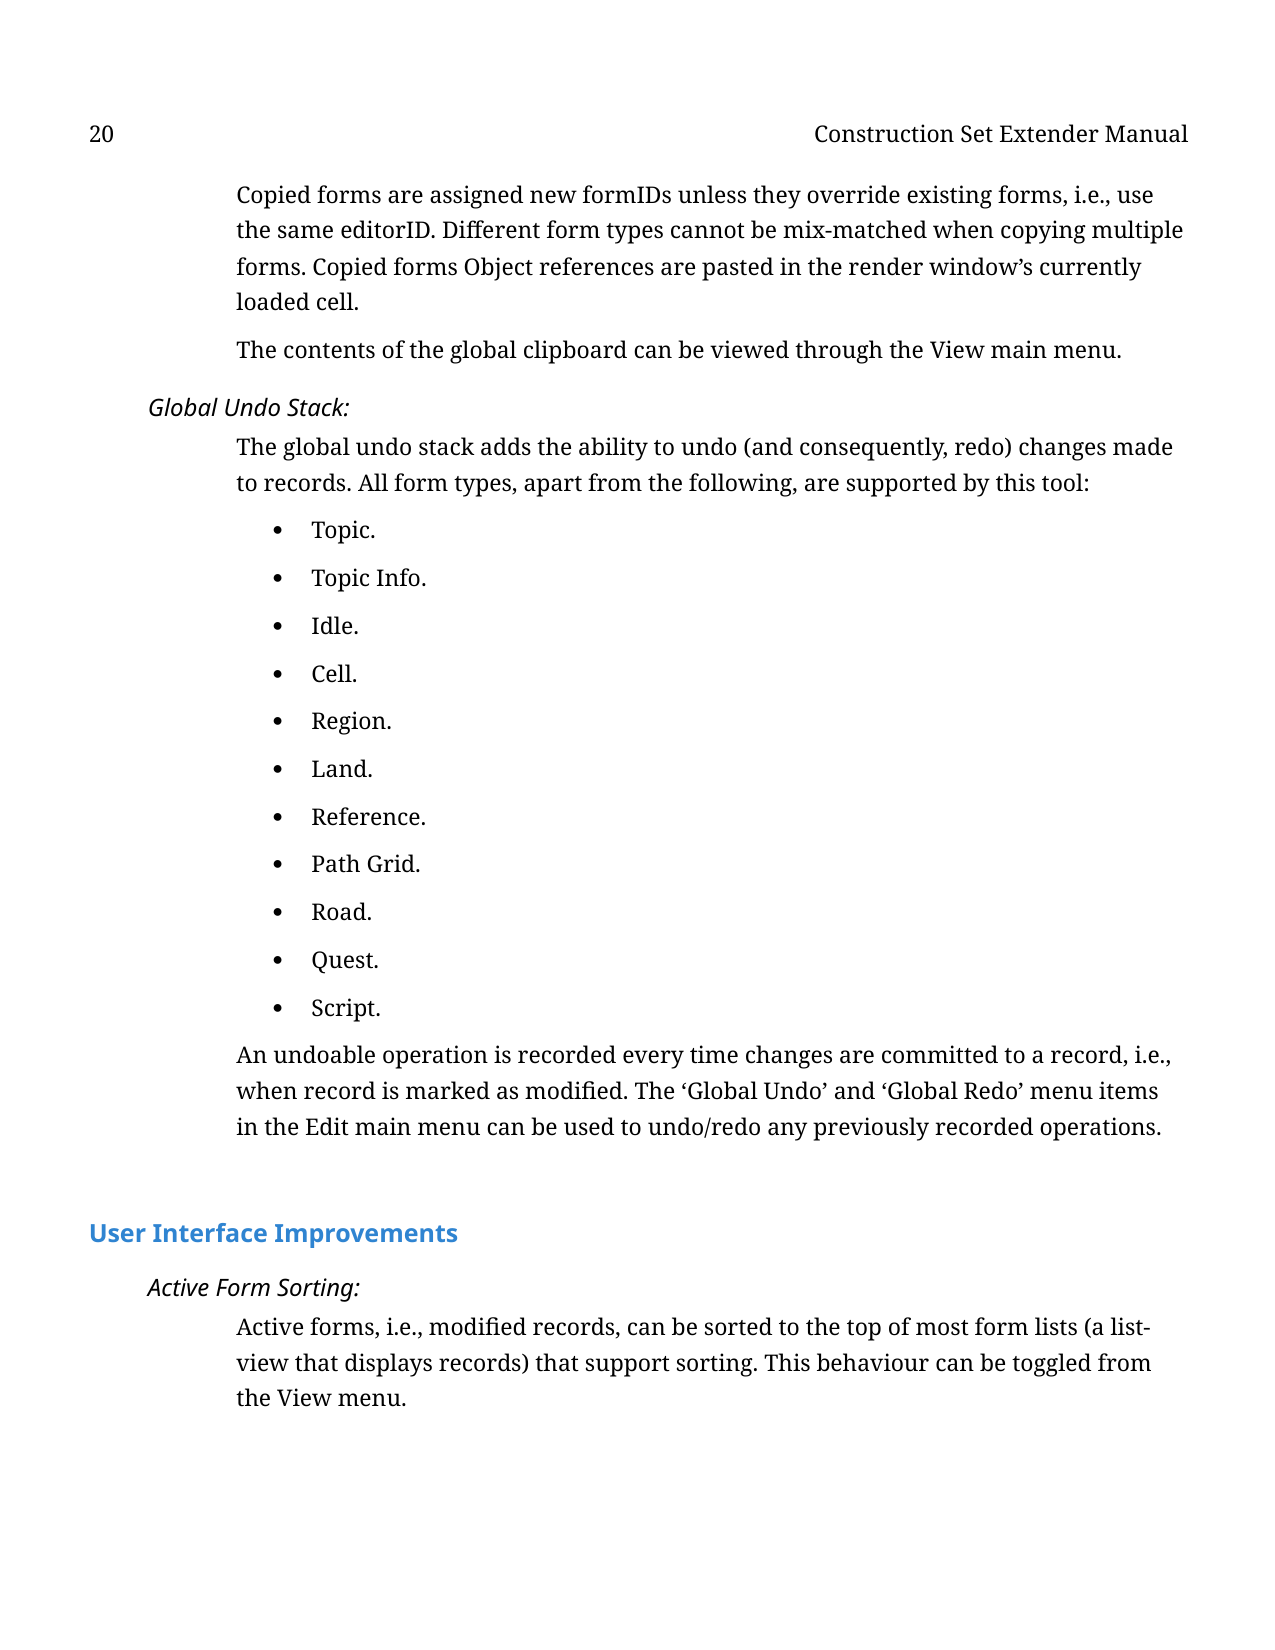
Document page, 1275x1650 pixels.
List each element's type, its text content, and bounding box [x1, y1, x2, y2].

list Quest. [274, 944, 1186, 975]
list Cell. [274, 658, 1186, 689]
list Idle. [274, 610, 1186, 641]
list An undoable operation is recorded every time changes are committed to a record, i.e., when record is marked as modified. The ‘Global Undo’ and ‘Global Redo’ menu items in the Edit main menu can be used to undo/redo any previously recorded operations. [236, 1039, 1186, 1142]
subtitle User Interface Improvements [88, 1216, 1186, 1250]
list Land. [274, 753, 1186, 784]
list Script. [274, 992, 1186, 1023]
list Road. [274, 896, 1186, 927]
list Region. [274, 705, 1186, 737]
list The global undo stack adds the ability to undo (and consequently, redo) changes made to records. All form types, apart from the following, are supported by this tool: [236, 431, 1186, 498]
list Path Grid. [274, 848, 1186, 880]
subtitle Global Undo Stack: [148, 391, 1186, 423]
list Topic Info. [274, 562, 1186, 593]
list Reference. [274, 801, 1186, 832]
list Copied forms are assigned new formIDs unless they override existing forms, i.e., use the same editorID. Different form types cannot be mix-matched when copying multiple forms. Copied forms Object references are pasted in the render window’s currently loaded cell. [236, 178, 1186, 318]
subtitle Active Form Sorting: [148, 1271, 1186, 1303]
list Topic. [274, 514, 1186, 546]
list The contents of the global clipboard can be viewed through the View main menu. [236, 334, 1186, 365]
list Active forms, i.e., modified records, can be sorted to the top of most form lists (a list-view that displays records) that support sorting. This behaviour can be toggled from the View menu. [236, 1311, 1186, 1414]
